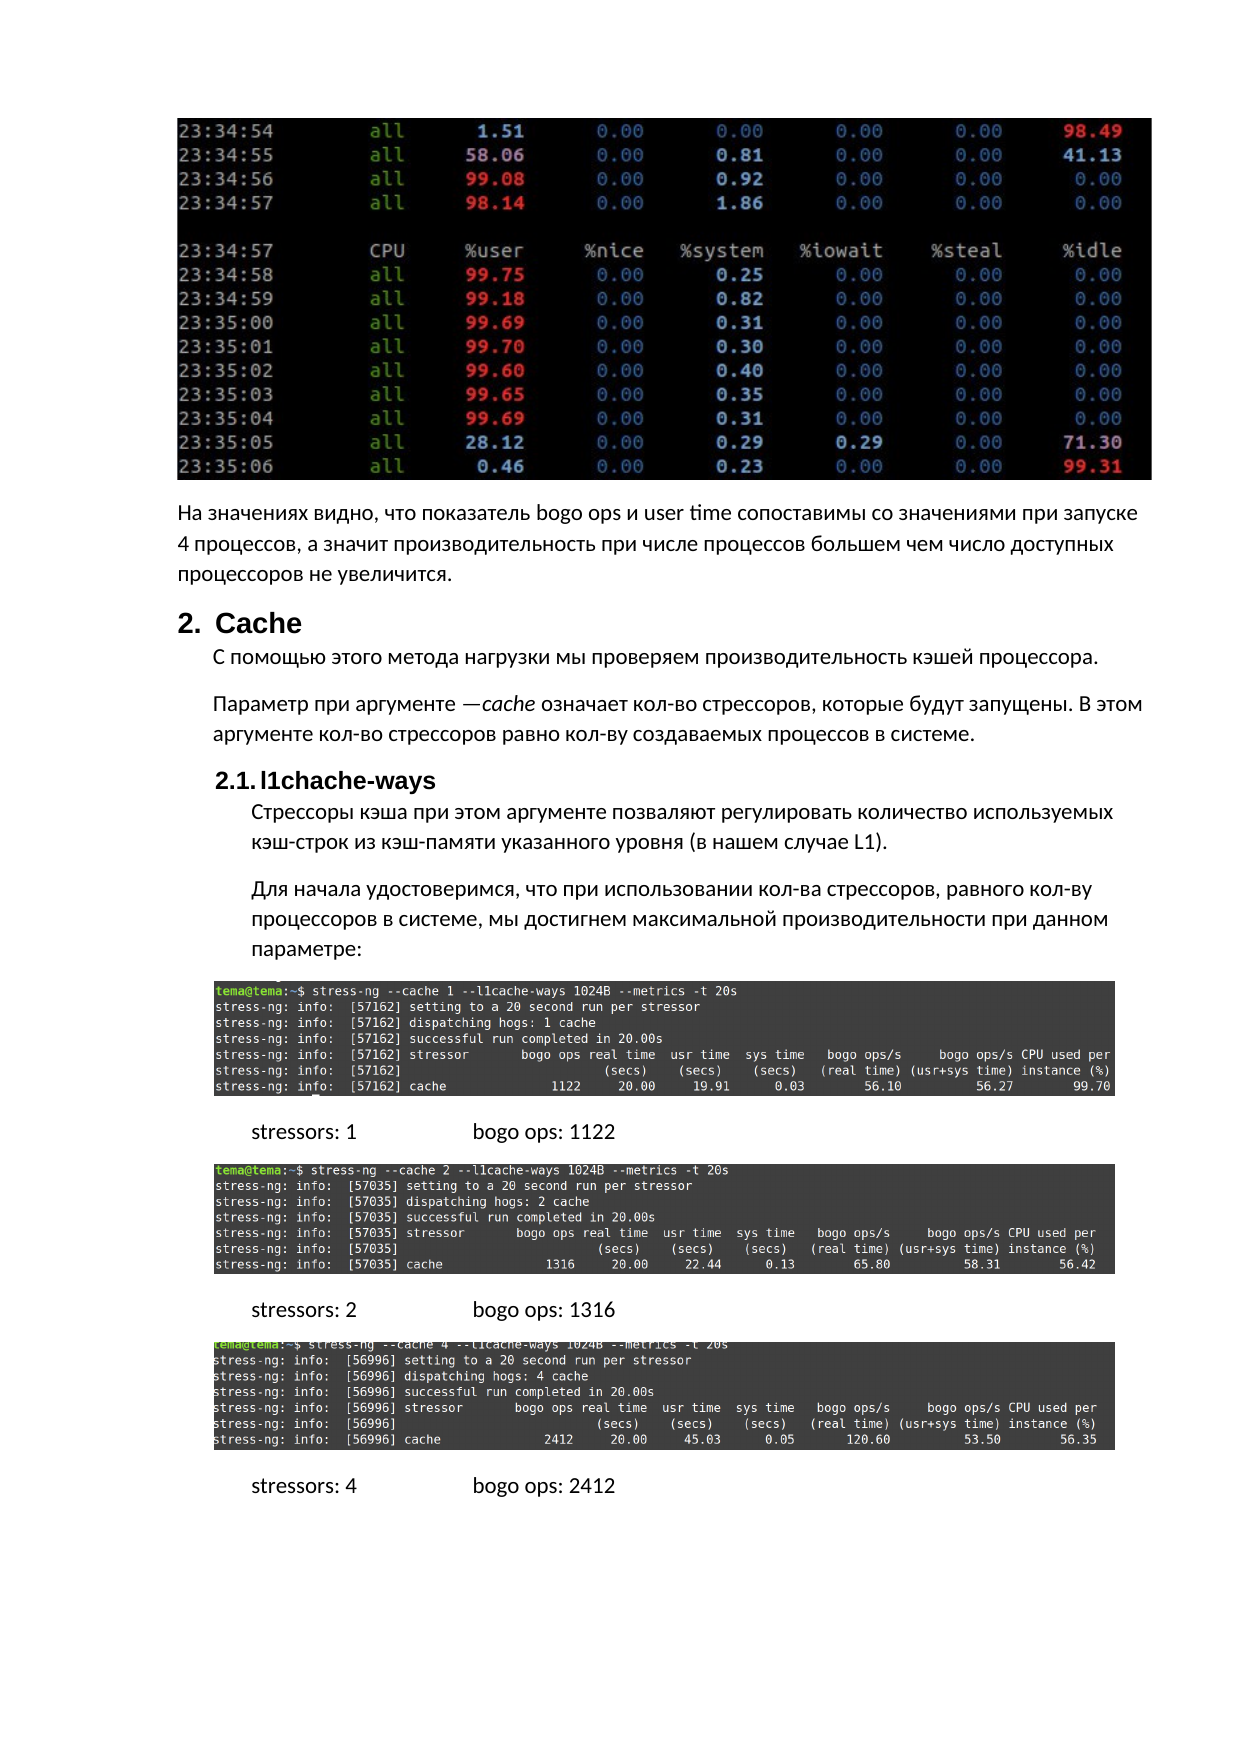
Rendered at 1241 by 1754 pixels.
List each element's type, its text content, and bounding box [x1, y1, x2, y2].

picture [214, 981, 1115, 1096]
text Стрессоры кэша при этом аргументе позваляют регулировать количество используемых кэш-строк из кэш-памяти указанного уровня (в нашем случае L1). [251, 797, 1152, 855]
text На значениях видно, что показатель bogo ops и user time сопоставимы со значениями при запуске 4 процессов, а значит производительность при числе процессов большем чем число доступных процессоров не увеличится. [177, 498, 1152, 587]
text Для начала удостоверимся, что при использовании кол-ва стрессоров, равного кол-ву процессоров в системе, мы достигнем максимальной производительности при данном параметре: [251, 874, 1152, 962]
picture [214, 1342, 1115, 1450]
text stressors: 2 bogo ops: 1316 [251, 1258, 1152, 1323]
subtitle Cache [177, 606, 1152, 639]
subtitle l1chache-ways [215, 766, 1152, 794]
picture [177, 118, 1152, 480]
text С помощью этого метода нагрузки мы проверяем производительность кэшей процессора. [213, 642, 1152, 670]
picture [214, 1164, 1115, 1274]
text Параметр при аргументе —cache означает кол-во стрессоров, которые будут запущены. В этом аргументе кол-во стрессоров равно кол-ву создаваемых процессов в системе. [213, 689, 1152, 747]
